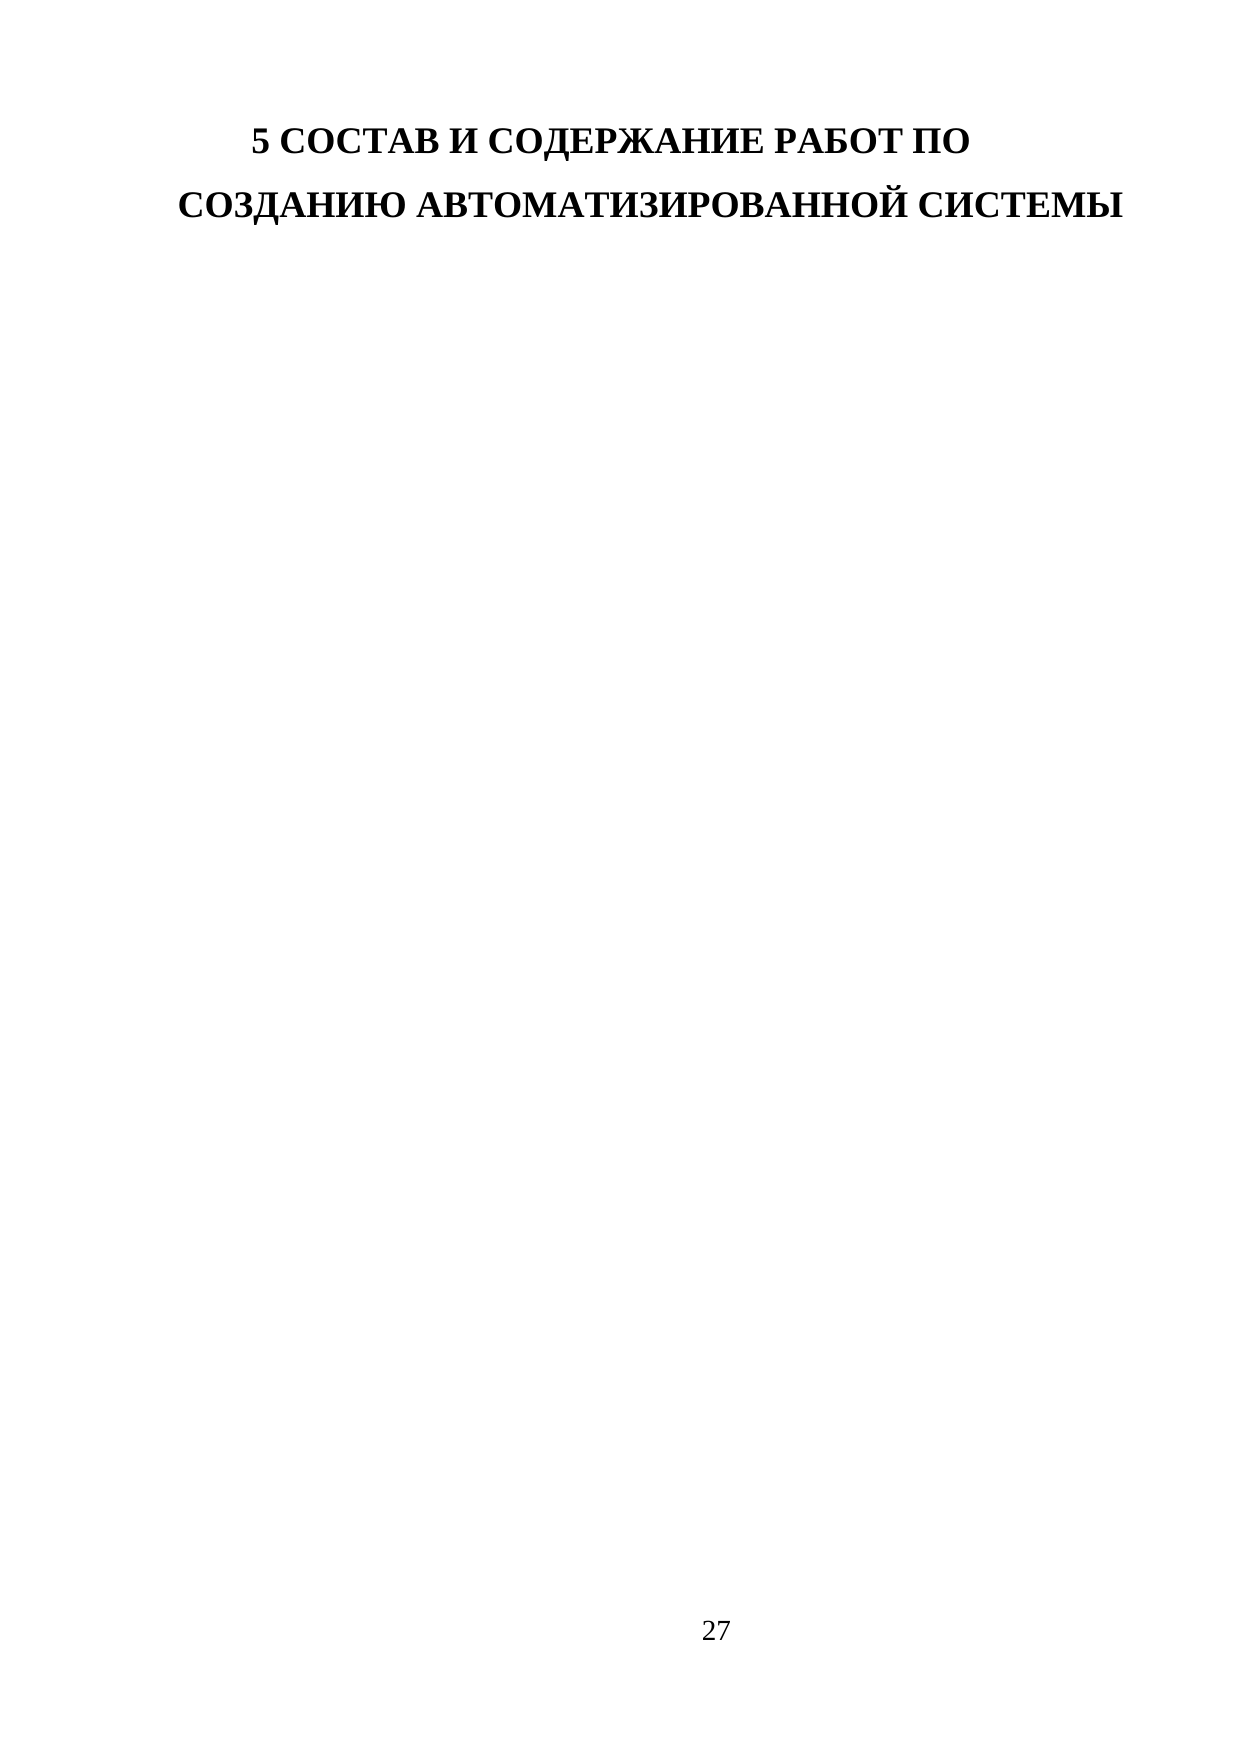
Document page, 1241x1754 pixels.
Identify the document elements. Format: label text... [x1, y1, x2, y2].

subtitle 5 СОСТАВ И СОДЕРЖАНИЕ РАБОТ ПО СОЗДАНИЮ АВТОМАТИЗИРОВАННОЙ СИСТЕМЫ [177, 118, 1181, 226]
